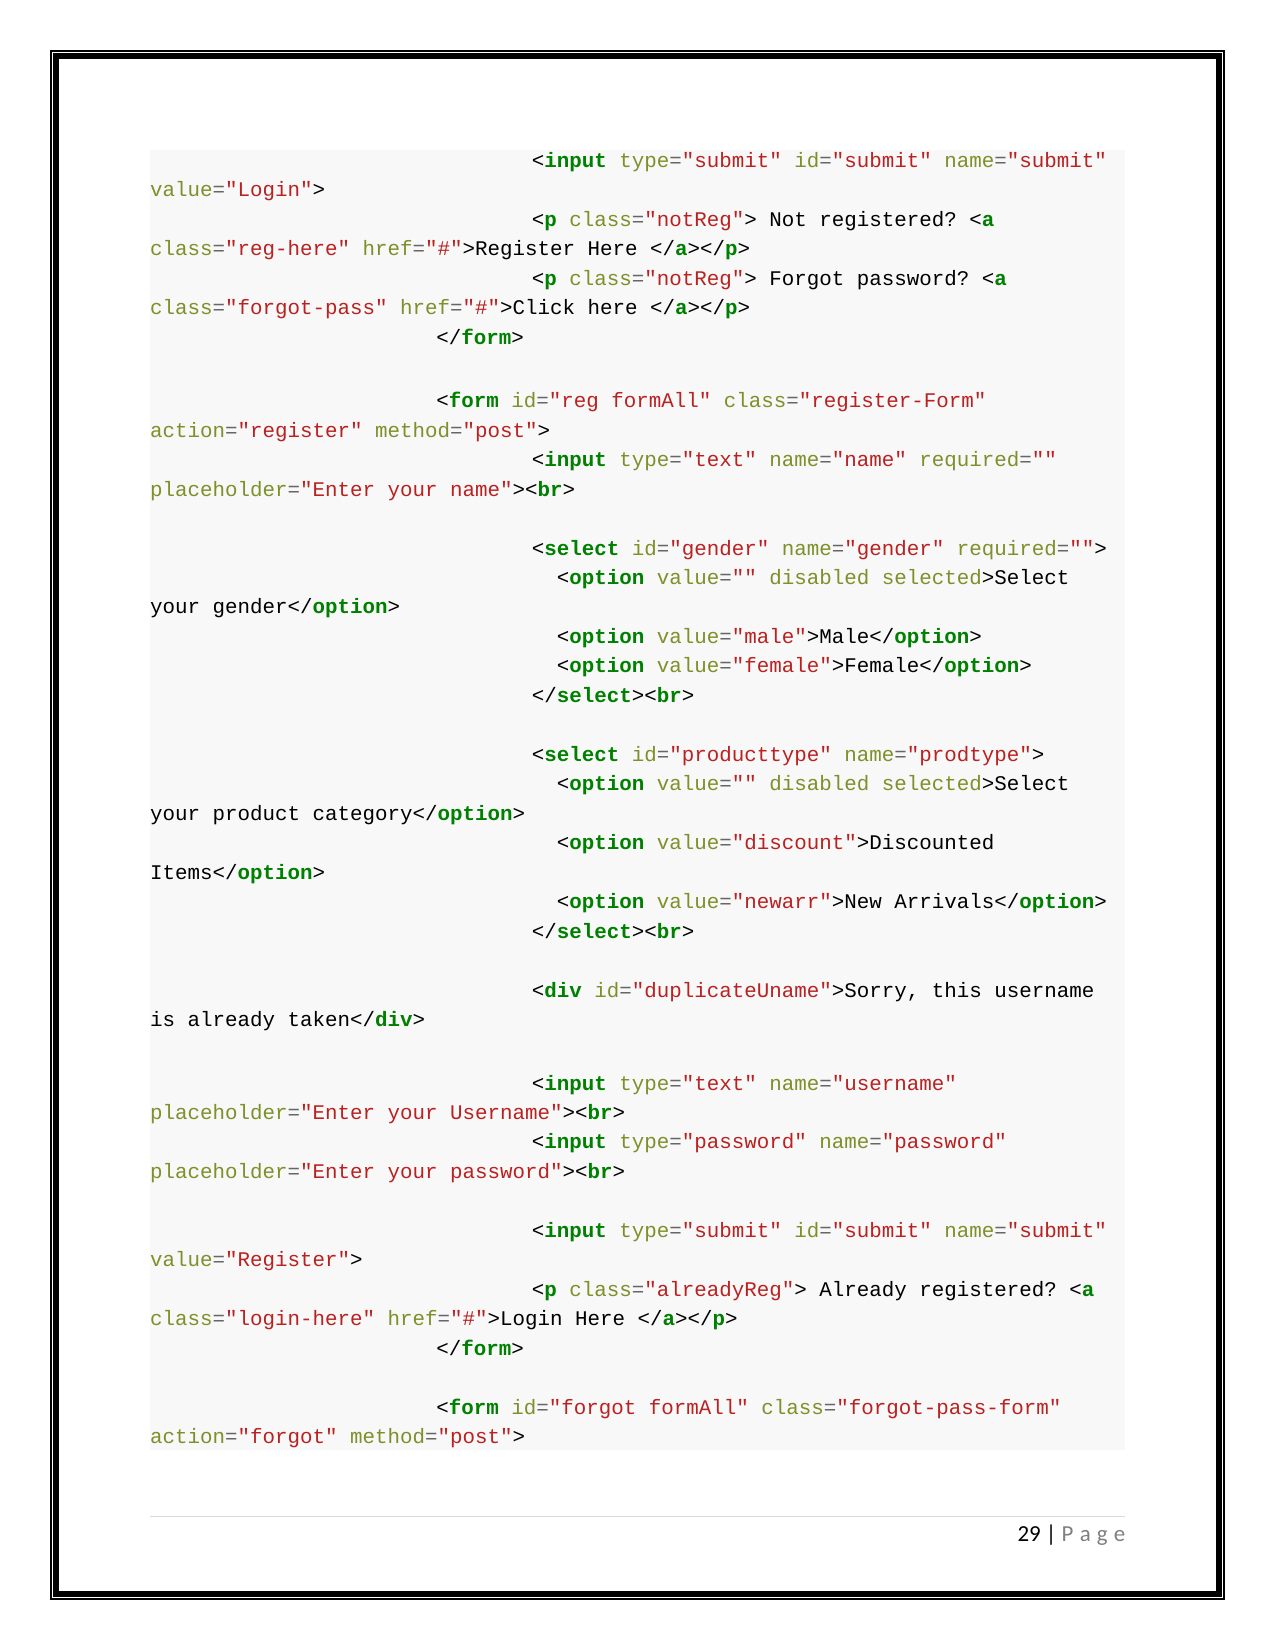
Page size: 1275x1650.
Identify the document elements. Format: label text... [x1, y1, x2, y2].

text <input type="submit" id="submit" name="submit" value="Login"> [150, 150, 1125, 203]
text <input type="password" name="password" placeholder="Enter your password"><br> [150, 1132, 1125, 1185]
text <input type="submit" id="submit" name="submit" value="Register"> [150, 1220, 1125, 1273]
text <option value="discount">Discounted Items</option> [150, 832, 1125, 886]
text <p class="alreadyReg"> Already registered? <a class="login-here" href="#">Login Here </a></p> [150, 1279, 1125, 1332]
text <select id="producttype" name="prodtype"> [150, 744, 1125, 768]
text <form id="reg formAll" class="register-Form" action="register" method="post"> [150, 390, 1125, 443]
text <option value="" disabled selected>Select your gender</option> [150, 567, 1125, 620]
text <option value="newarr">New Arrivals</option> [150, 891, 1125, 915]
text </form> [150, 1338, 1125, 1362]
text <p class="notReg"> Forgot password? <a class="forgot-pass" href="#">Click here </a></p> [150, 268, 1125, 321]
text </select><br> [150, 921, 1125, 944]
text <input type="text" name="name" required="" placeholder="Enter your name"><br> [150, 449, 1125, 502]
text <form id="forgot formAll" class="forgot-pass-form" action="forgot" method="post"> [150, 1397, 1125, 1450]
text <select id="gender" name="gender" required=""> [150, 538, 1125, 561]
text <input type="text" name="username" placeholder="Enter your Username"><br> [150, 1073, 1125, 1126]
text <div id="duplicateUname">Sorry, this username is already taken</div> [150, 980, 1125, 1033]
text <p class="notReg"> Not registered? <a class="reg-here" href="#">Register Here </a></p> [150, 209, 1125, 262]
text <option value="female">Female</option> [150, 656, 1125, 679]
text <option value="" disabled selected>Select your product category</option> [150, 773, 1125, 827]
text </form> [150, 327, 1125, 351]
text <option value="male">Male</option> [150, 626, 1125, 650]
text </select><br> [150, 685, 1125, 709]
